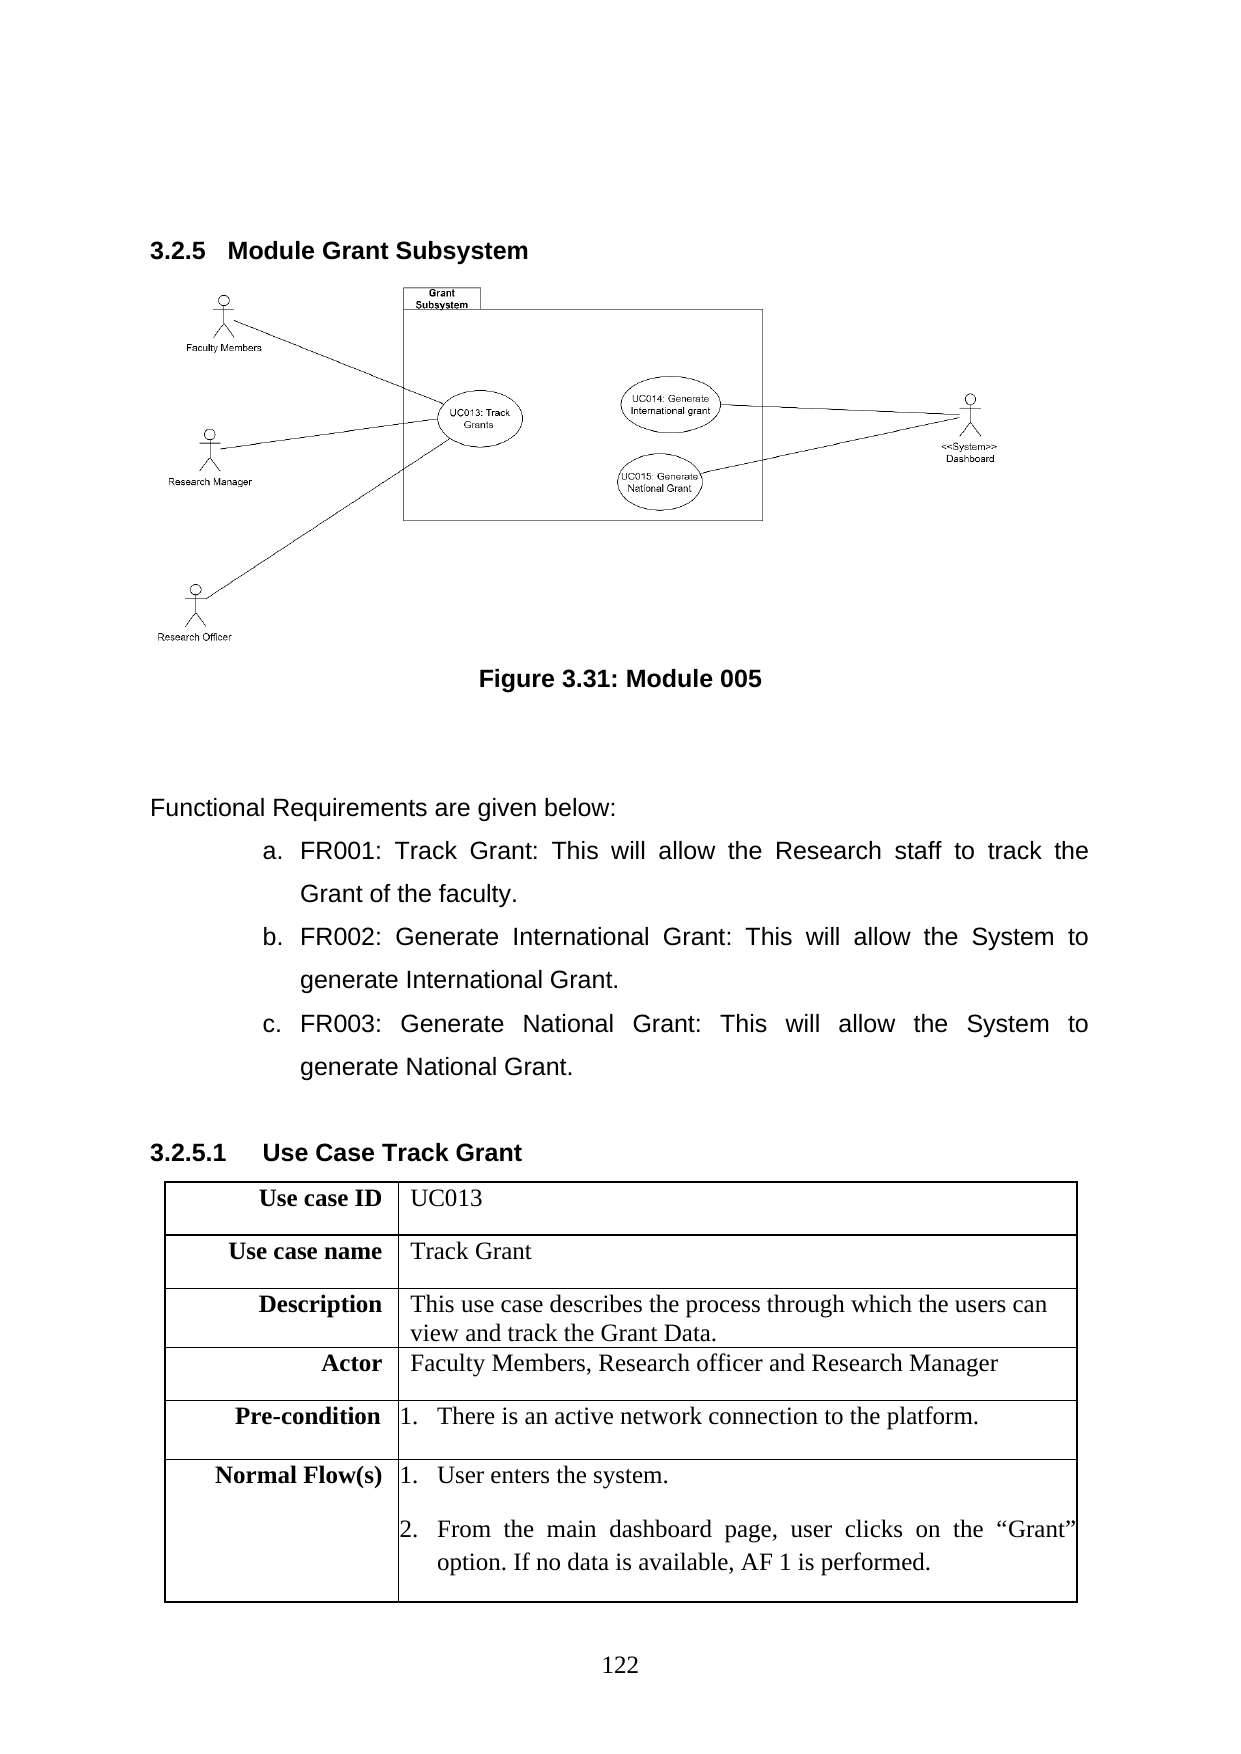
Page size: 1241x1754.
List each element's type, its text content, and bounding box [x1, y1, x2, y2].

table_header UC013 [399, 1183, 1076, 1234]
table_cell Faculty Members, Research officer and Research Manager [399, 1348, 1076, 1399]
table_cell This use case describes the process through which the users can view and track the Grant Data. [399, 1289, 1076, 1346]
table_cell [399, 1460, 1076, 1601]
table_cell There is an active network connection to the platform. [399, 1401, 1076, 1459]
table_cell Description [166, 1289, 398, 1346]
table_cell Pre-condition [166, 1401, 398, 1459]
list FR002: Generate International Grant: This will allow the System to generate International Grant. [262, 922, 1090, 994]
list FR001: Track Grant: This will allow the Research staff to track the Grant of the faculty. [262, 836, 1090, 908]
list FR003: Generate National Grant: This will allow the System to generate National Grant. [262, 1009, 1090, 1081]
table_cell Use case name [166, 1236, 398, 1287]
table_cell Normal Flow(s) [166, 1460, 398, 1601]
list Figure 3.31: Module 005 [150, 664, 1090, 692]
table_header Use case ID [166, 1183, 398, 1234]
list Functional Requirements are given below: [150, 793, 1090, 822]
list Module Grant Subsystem [150, 236, 1090, 265]
list Use Case Track Grant [150, 1138, 1090, 1167]
table_cell Track Grant [399, 1236, 1076, 1287]
picture [150, 279, 1007, 650]
table_cell Actor [166, 1348, 398, 1399]
